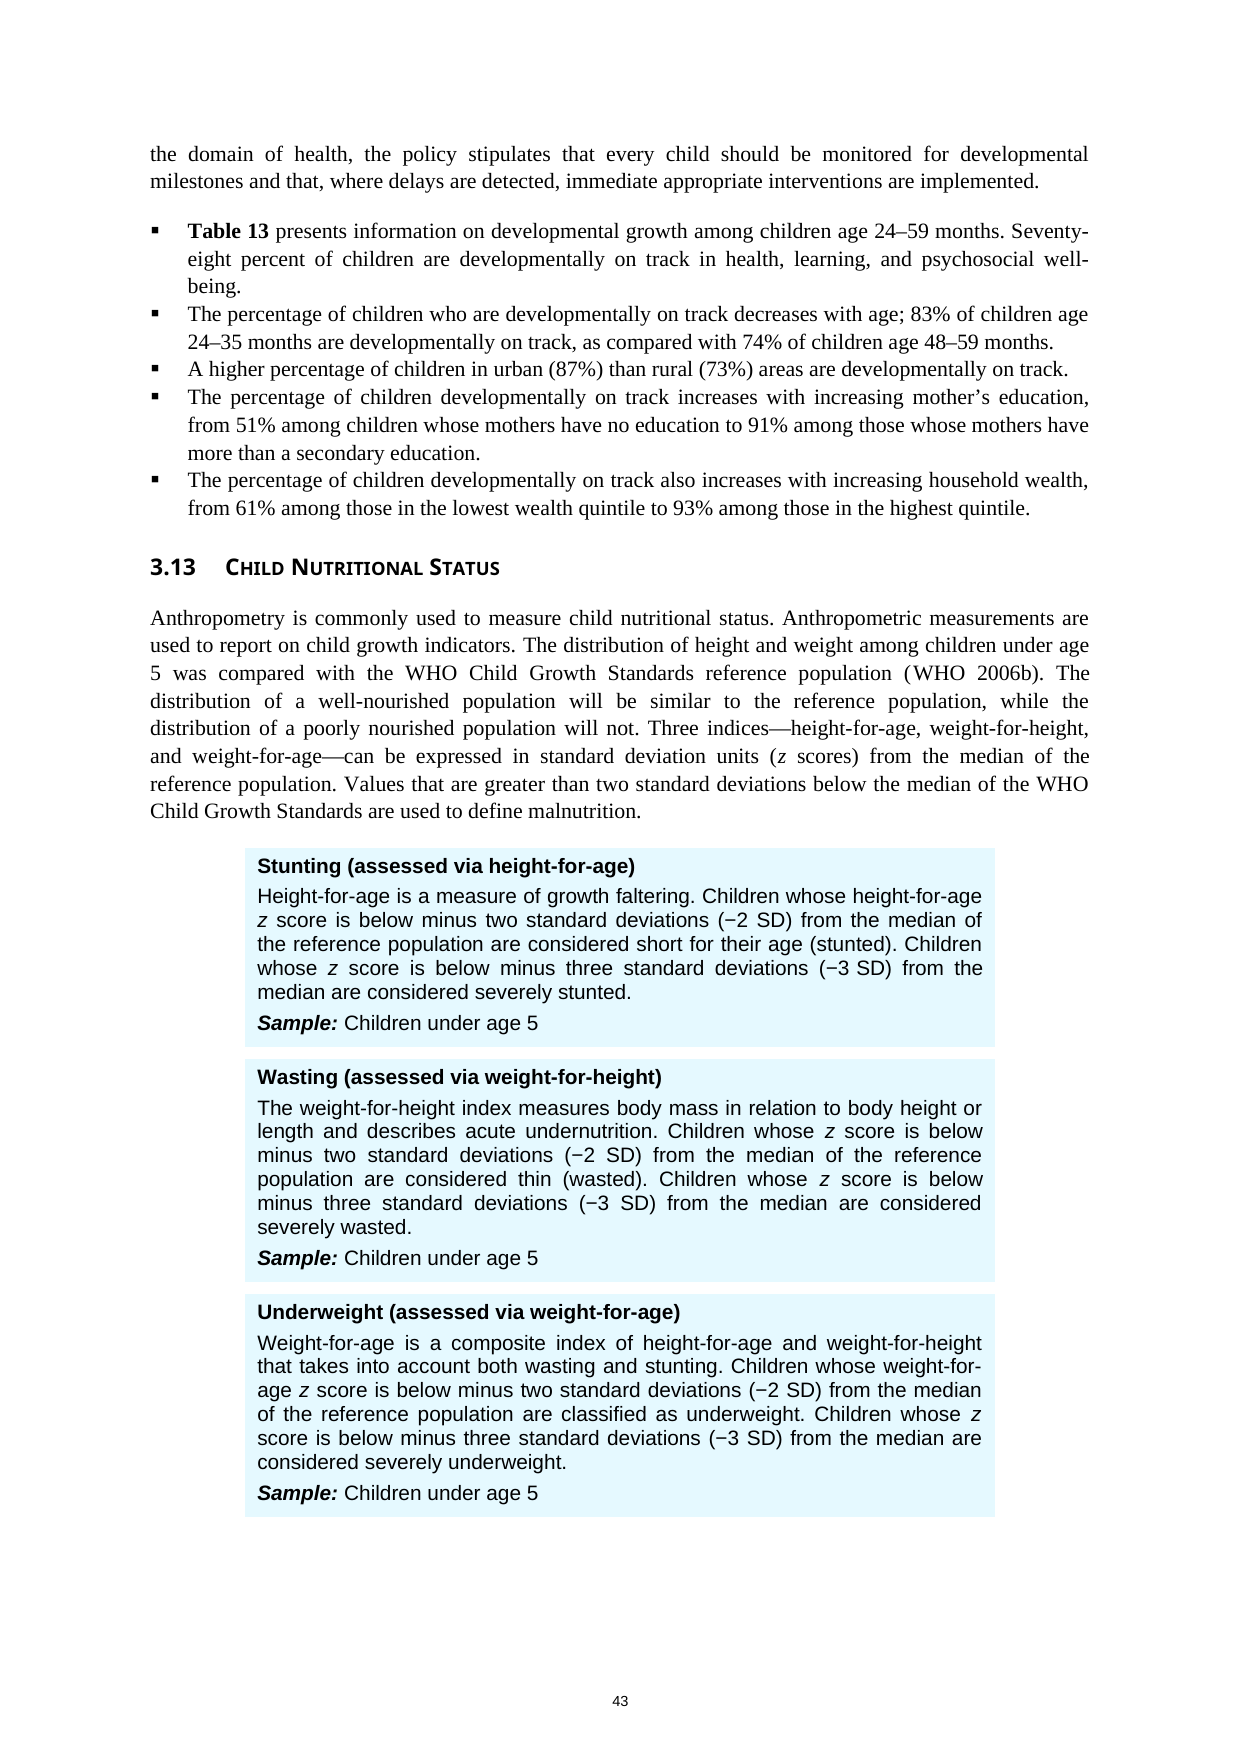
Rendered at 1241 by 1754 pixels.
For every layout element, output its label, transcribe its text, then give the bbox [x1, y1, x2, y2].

list The percentage of children developmentally on track also increases with increasing household wealth, from 61% among those in the lowest wealth quintile to 93% among those in the highest quintile. [150, 467, 1090, 520]
list The percentage of children who are developmentally on track decreases with age; 83% of children age 24–35 months are developmentally on track, as compared with 74% of children age 48–59 months. [150, 301, 1090, 354]
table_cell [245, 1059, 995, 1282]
list Table 13 presents information on developmental growth among children age 24–59 months. Seventy-eight percent of children are developmentally on track in health, learning, and psychosocial well-being. [150, 218, 1090, 298]
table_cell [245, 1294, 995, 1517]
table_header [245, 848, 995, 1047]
list The percentage of children developmentally on track increases with increasing mother’s education, from 51% among children whose mothers have no education to 91% among those whose mothers have more than a secondary education. [150, 384, 1090, 465]
text Anthropometry is commonly used to measure child nutritional status. Anthropometric measurements are used to report on child growth indicators. The distribution of height and weight among children under age 5 was compared with the WHO Child Growth Standards reference population (WHO 2006b). The distribution of a well-nourished population will be similar to the reference population, while the distribution of a poorly nourished population will not. Three indices—height-for-age, weight-for-height, and weight-for-age—can be expressed in standard deviation units (z scores) from the median of the reference population. Values that are greater than two standard deviations below the median of the WHO Child Growth Standards are used to define malnutrition. [150, 604, 1090, 824]
subtitle 3.13 Child Nutritional Status [150, 550, 1090, 582]
list A higher percentage of children in urban (87%) than rural (73%) areas are developmentally on track. [150, 356, 1090, 382]
